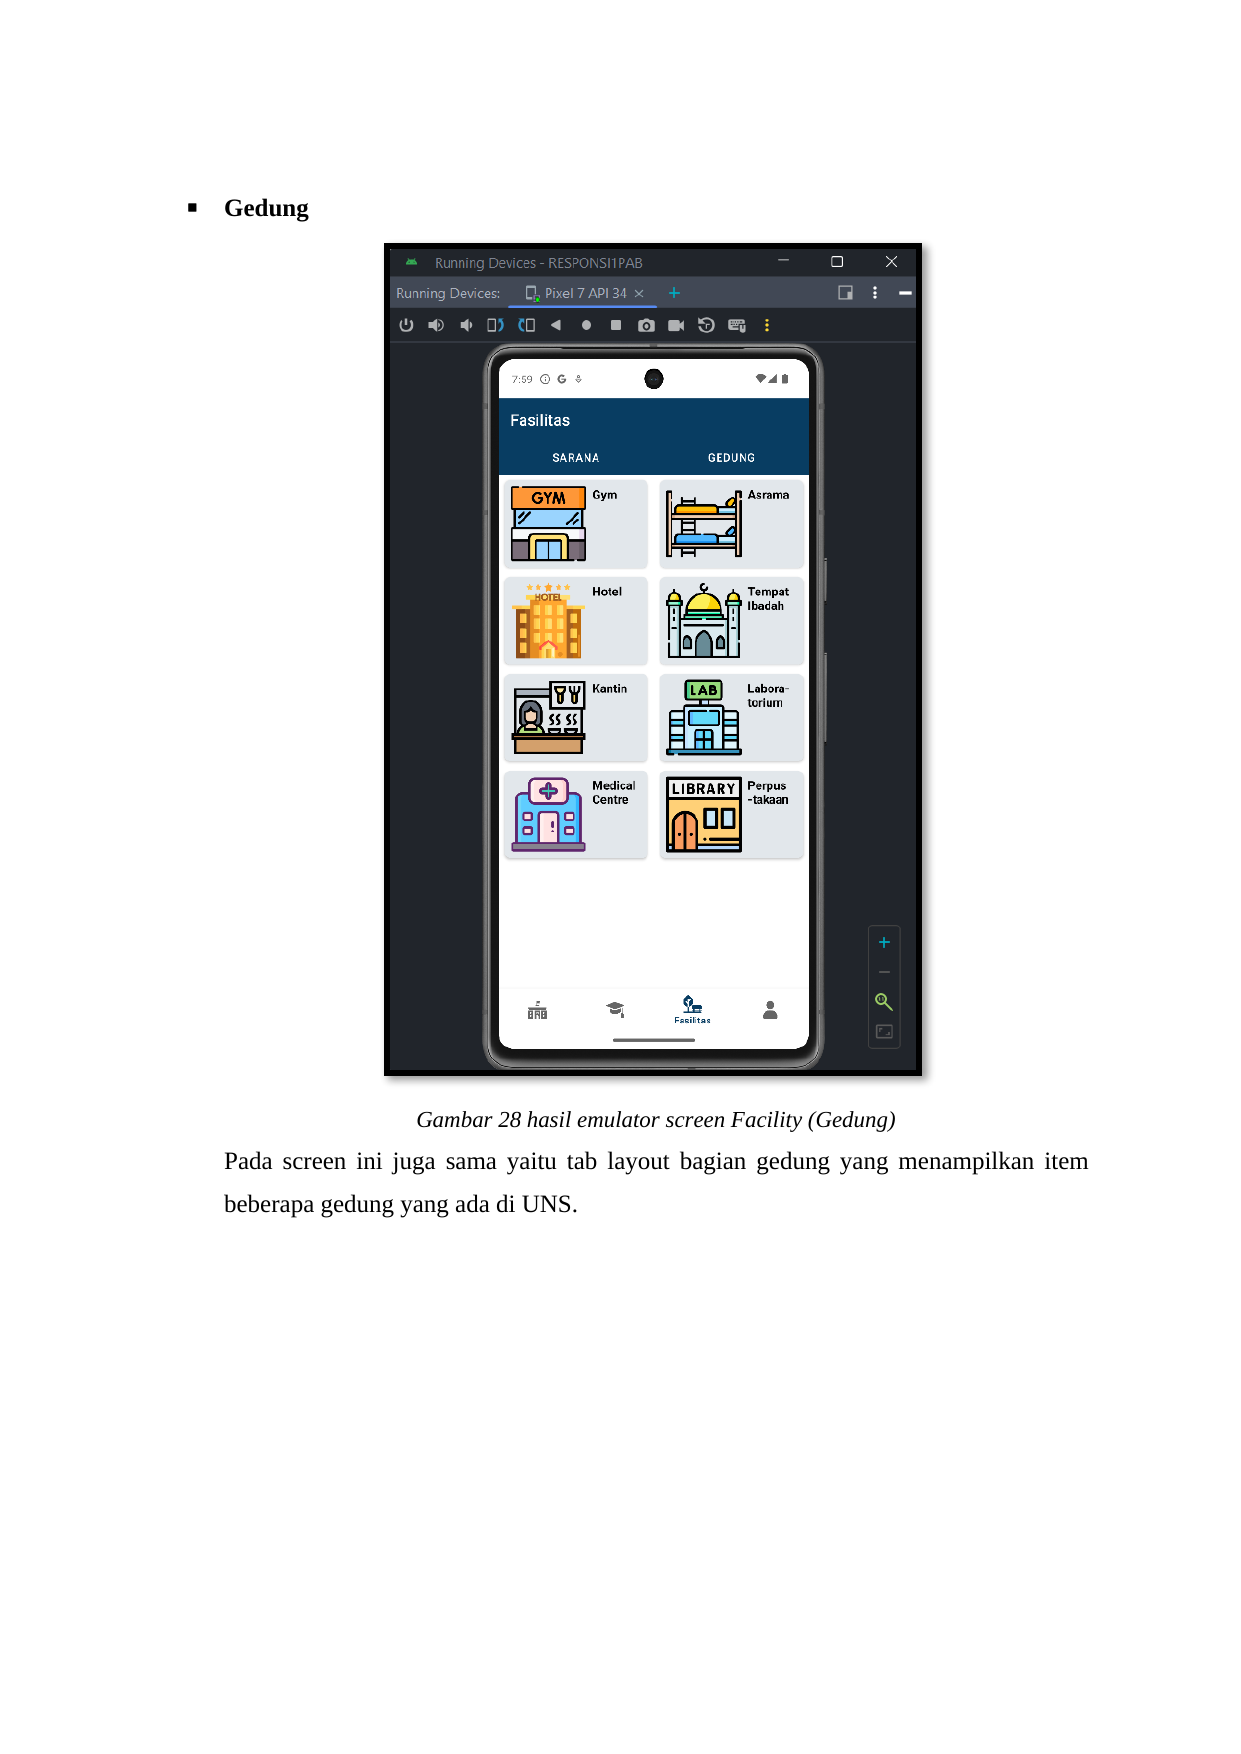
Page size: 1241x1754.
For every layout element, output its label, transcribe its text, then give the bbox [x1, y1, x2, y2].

list Gambar 28 hasil emulator screen Facility (Gedung) [224, 1107, 1090, 1133]
list Pada screen ini juga sama yaitu tab layout bagian gedung yang menampilkan item beberapa gedung yang ada di UNS. [224, 1146, 1090, 1218]
picture [390, 249, 916, 1070]
list Gedung [186, 193, 1090, 222]
